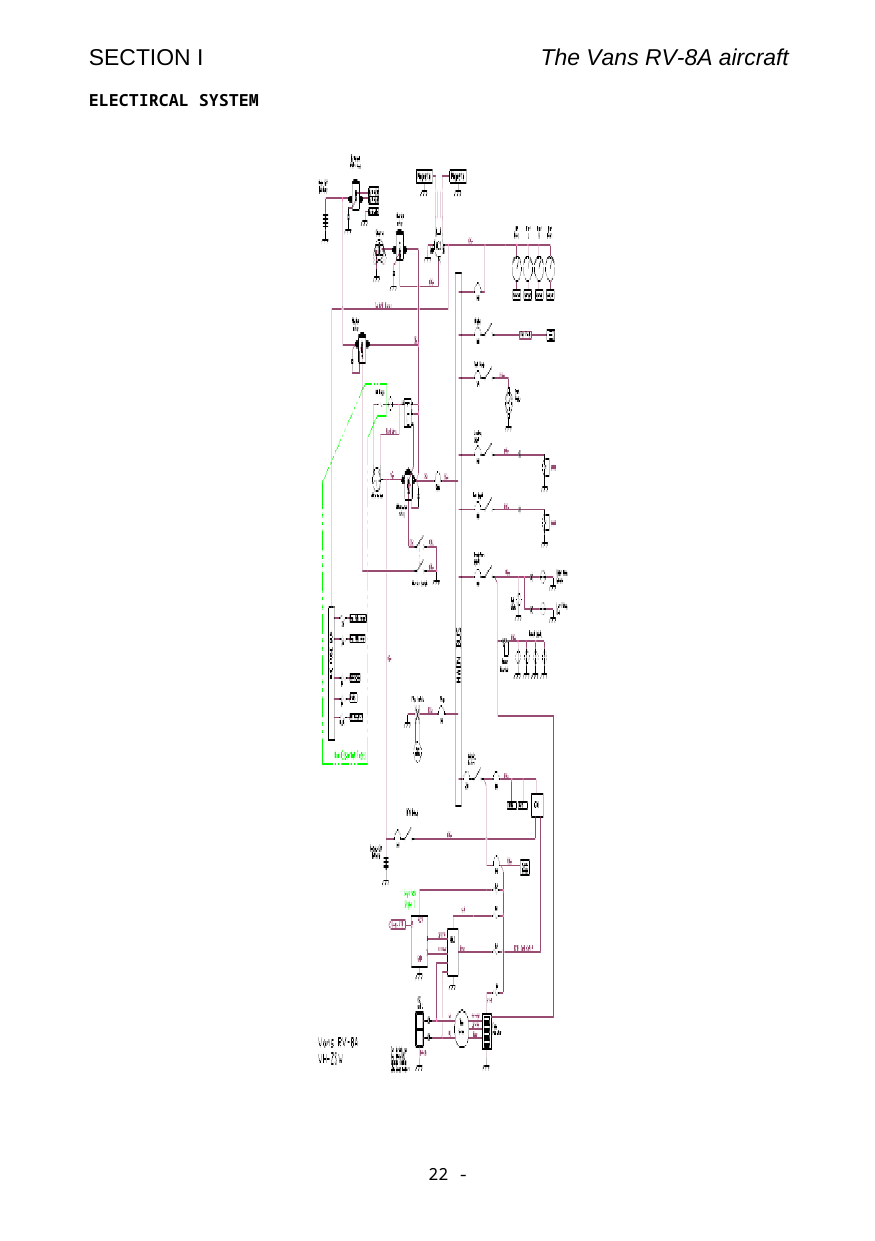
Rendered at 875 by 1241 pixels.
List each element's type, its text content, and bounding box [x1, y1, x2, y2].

text ELECTIRCAL SYSTEM [89, 89, 797, 111]
